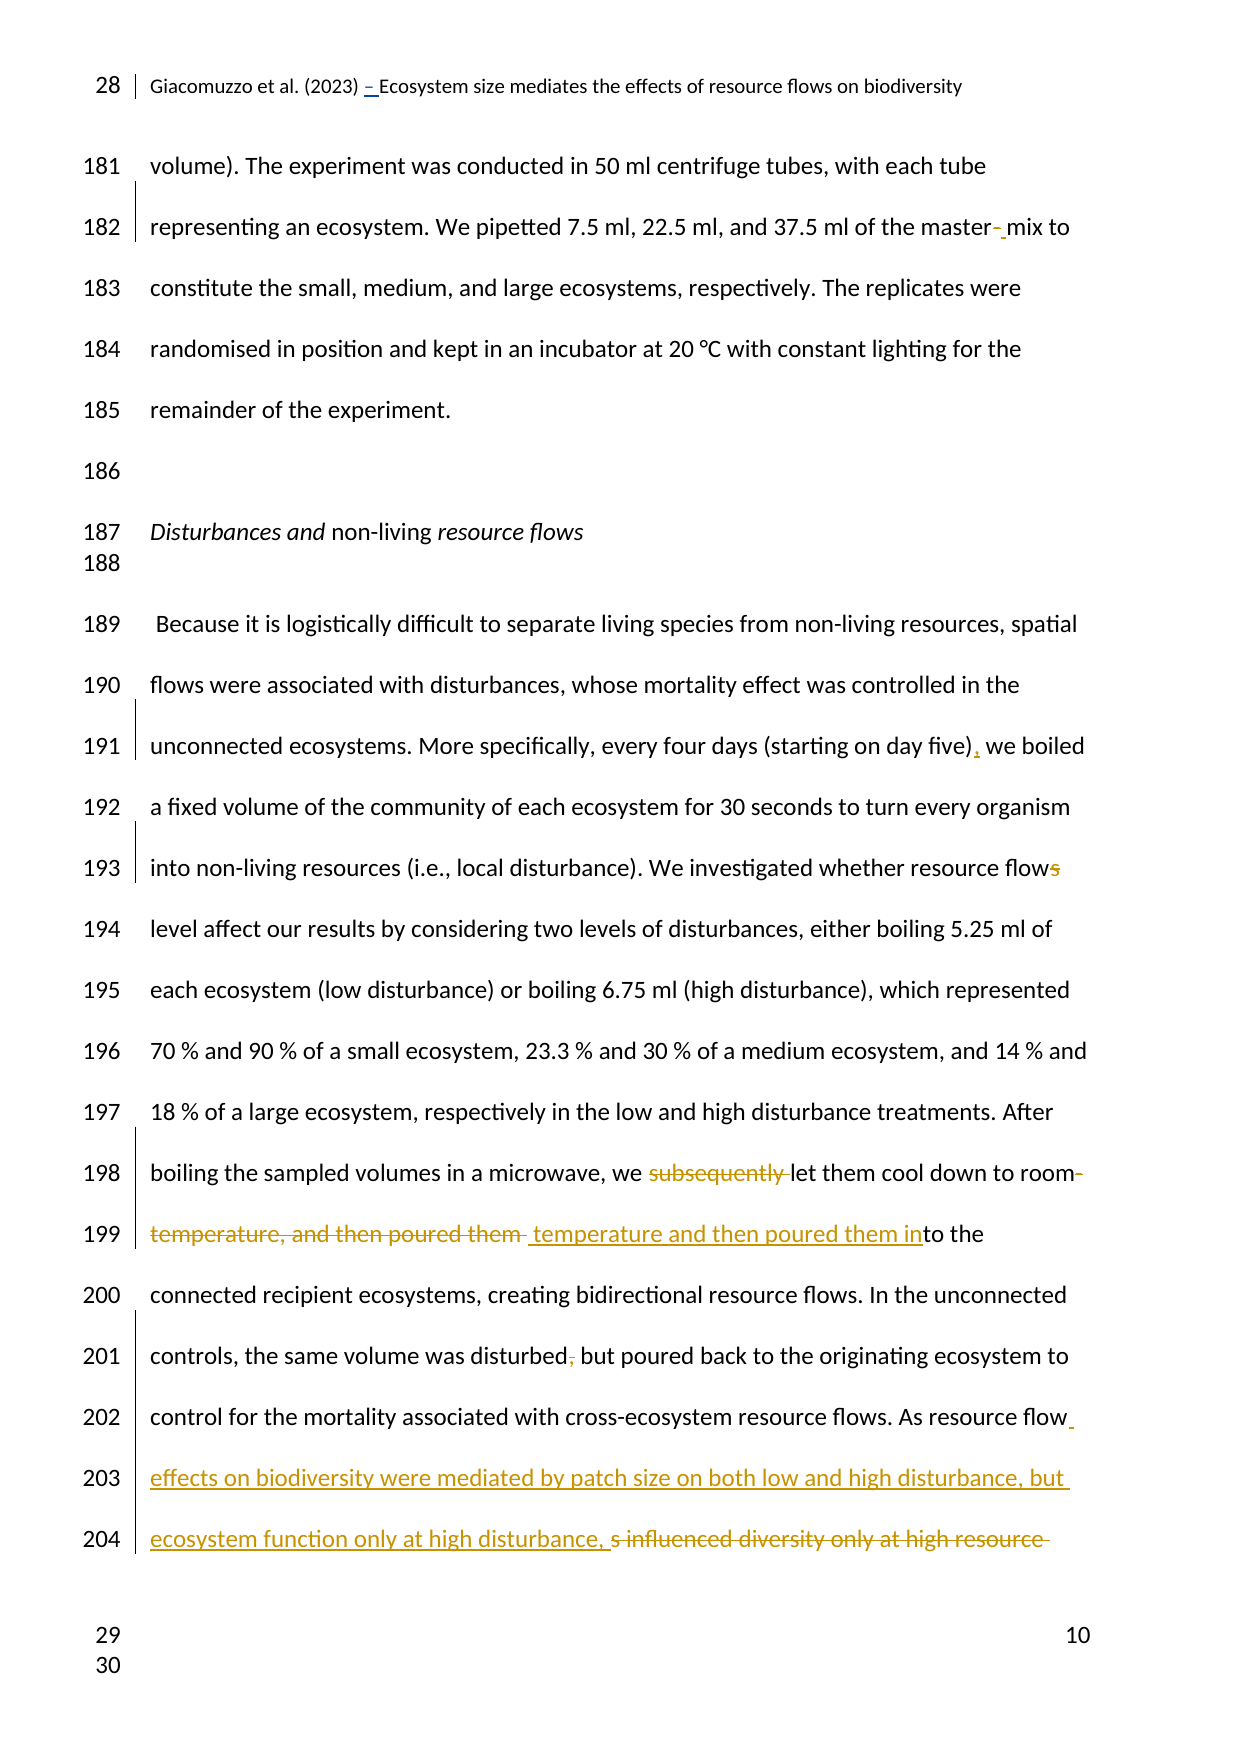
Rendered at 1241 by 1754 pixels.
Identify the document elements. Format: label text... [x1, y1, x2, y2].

text Disturbances and non-living resource flows [150, 516, 1090, 547]
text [150, 150, 1090, 425]
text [150, 608, 1090, 1554]
